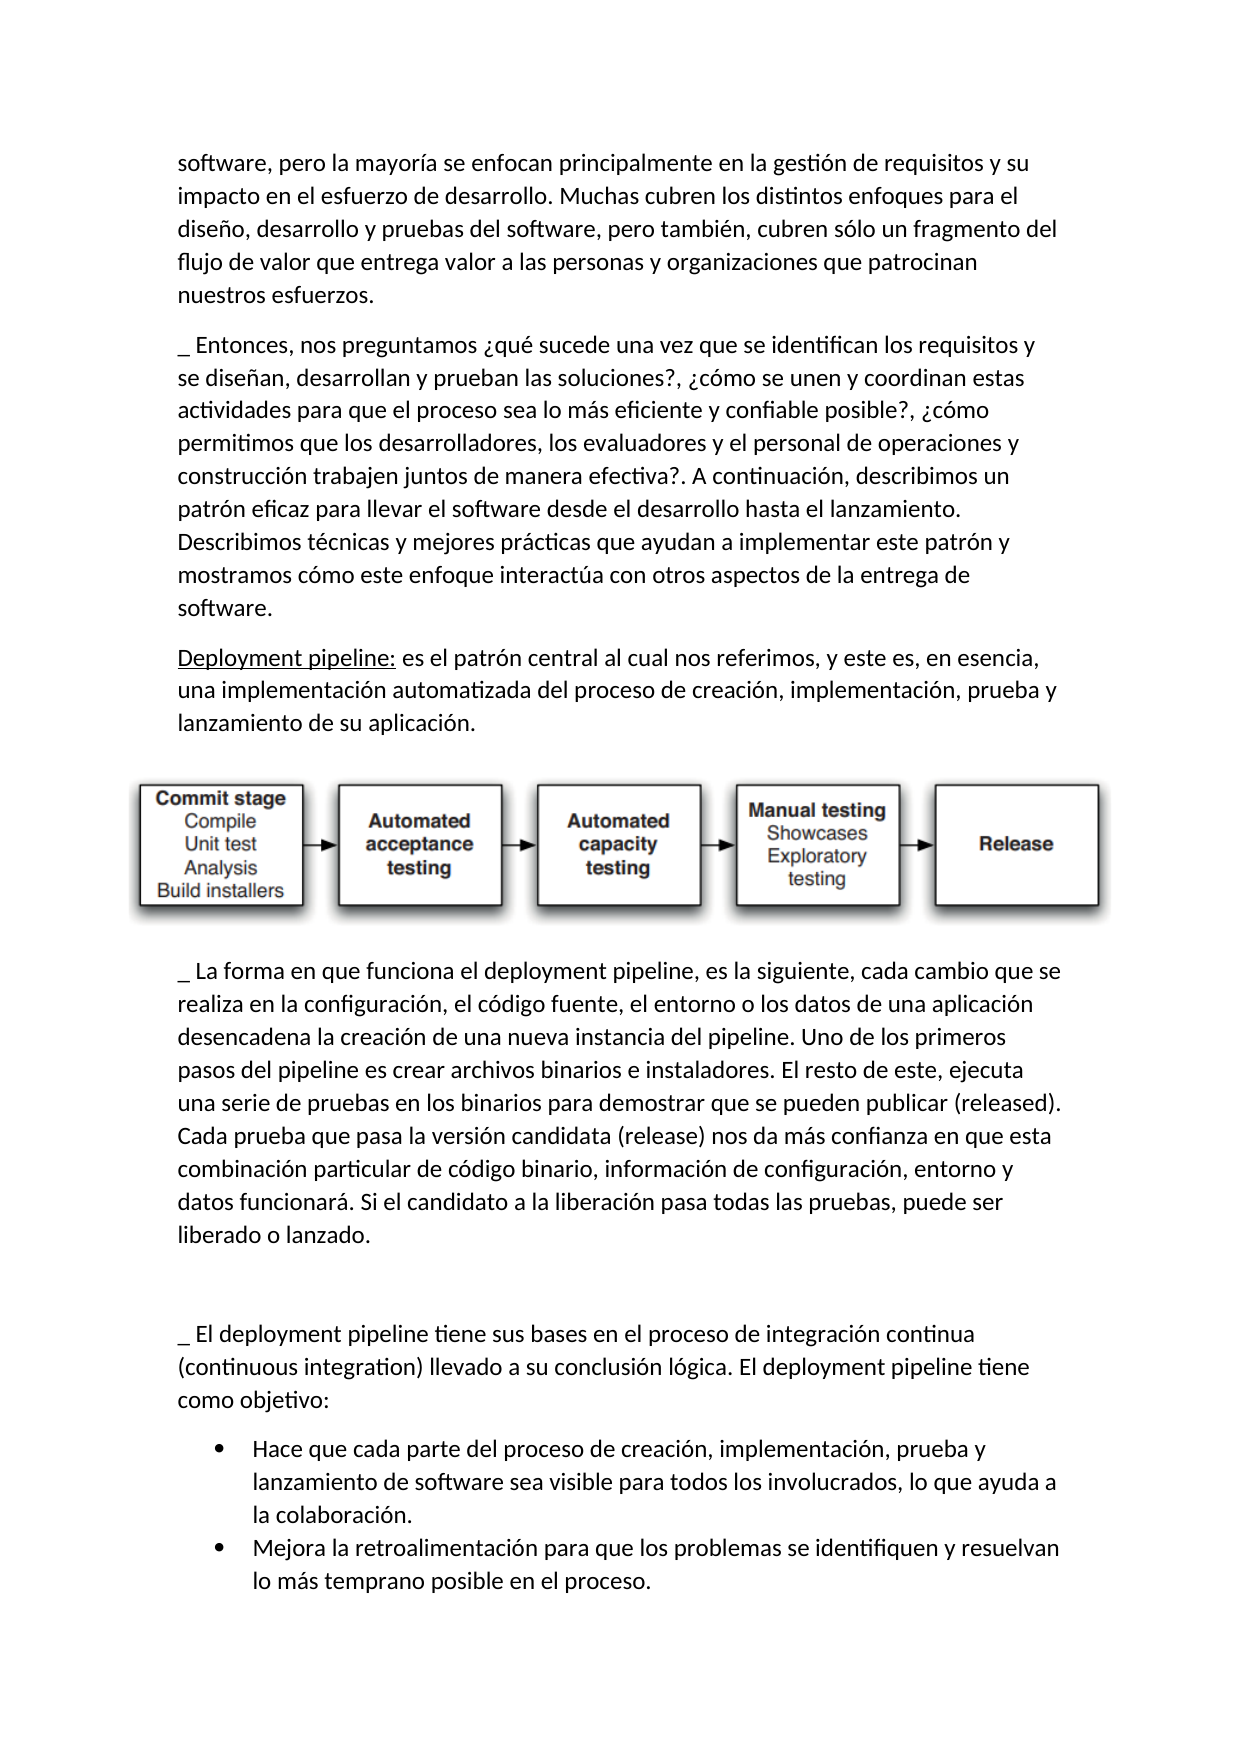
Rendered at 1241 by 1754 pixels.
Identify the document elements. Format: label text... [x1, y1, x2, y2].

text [177, 148, 1063, 310]
text _ La forma en que funciona el deployment pipeline, es la siguiente, cada cambio que se realiza en la configuración, el código fuente, el entorno o los datos de una aplicación desencadena la creación de una nueva instancia del pipeline. Uno de los primeros pasos del pipeline es crear archivos binarios e instaladores. El resto de este, ejecuta una serie de pruebas en los binarios para demostrar que se pueden publicar (released). Cada prueba que pasa la versión candidata (release) nos da más confianza en que esta combinación particular de código binario, información de configuración, entorno y datos funcionará. Si el candidato a la liberación pasa todas las pruebas, puede ser liberado o lanzado. [177, 956, 1063, 1249]
text _ Entonces, nos preguntamos ¿qué sucede una vez que se identifican los requisitos y se diseñan, desarrollan y prueban las soluciones?, ¿cómo se unen y coordinan estas actividades para que el proceso sea lo más eficiente y confiable posible?, ¿cómo permitimos que los desarrolladores, los evaluadores y el personal de operaciones y construcción trabajen juntos de manera efectiva?. A continuación, describimos un patrón eficaz para llevar el software desde el desarrollo hasta el lanzamiento. Describimos técnicas y mejores prácticas que ayudan a implementar este patrón y mostramos cómo este enfoque interactúa con otros aspectos de la entrega de software. [177, 329, 1063, 623]
text Deployment pipeline: es el patrón central al cual nos referimos, y este es, en esencia, una implementación automatizada del proceso de creación, implementación, prueba y lanzamiento de su aplicación. [177, 642, 1063, 738]
text _ El deployment pipeline tiene sus bases en el proceso de integración continua (continuous integration) llevado a su conclusión lógica. El deployment pipeline tiene como objetivo: [177, 1318, 1063, 1414]
picture [128, 769, 1112, 926]
list Hace que cada parte del proceso de creación, implementación, prueba y lanzamiento de software sea visible para todos los involucrados, lo que ayuda a la colaboración. [215, 1433, 1063, 1530]
list Mejora la retroalimentación para que los problemas se identifiquen y resuelvan lo más temprano posible en el proceso. [215, 1532, 1063, 1596]
